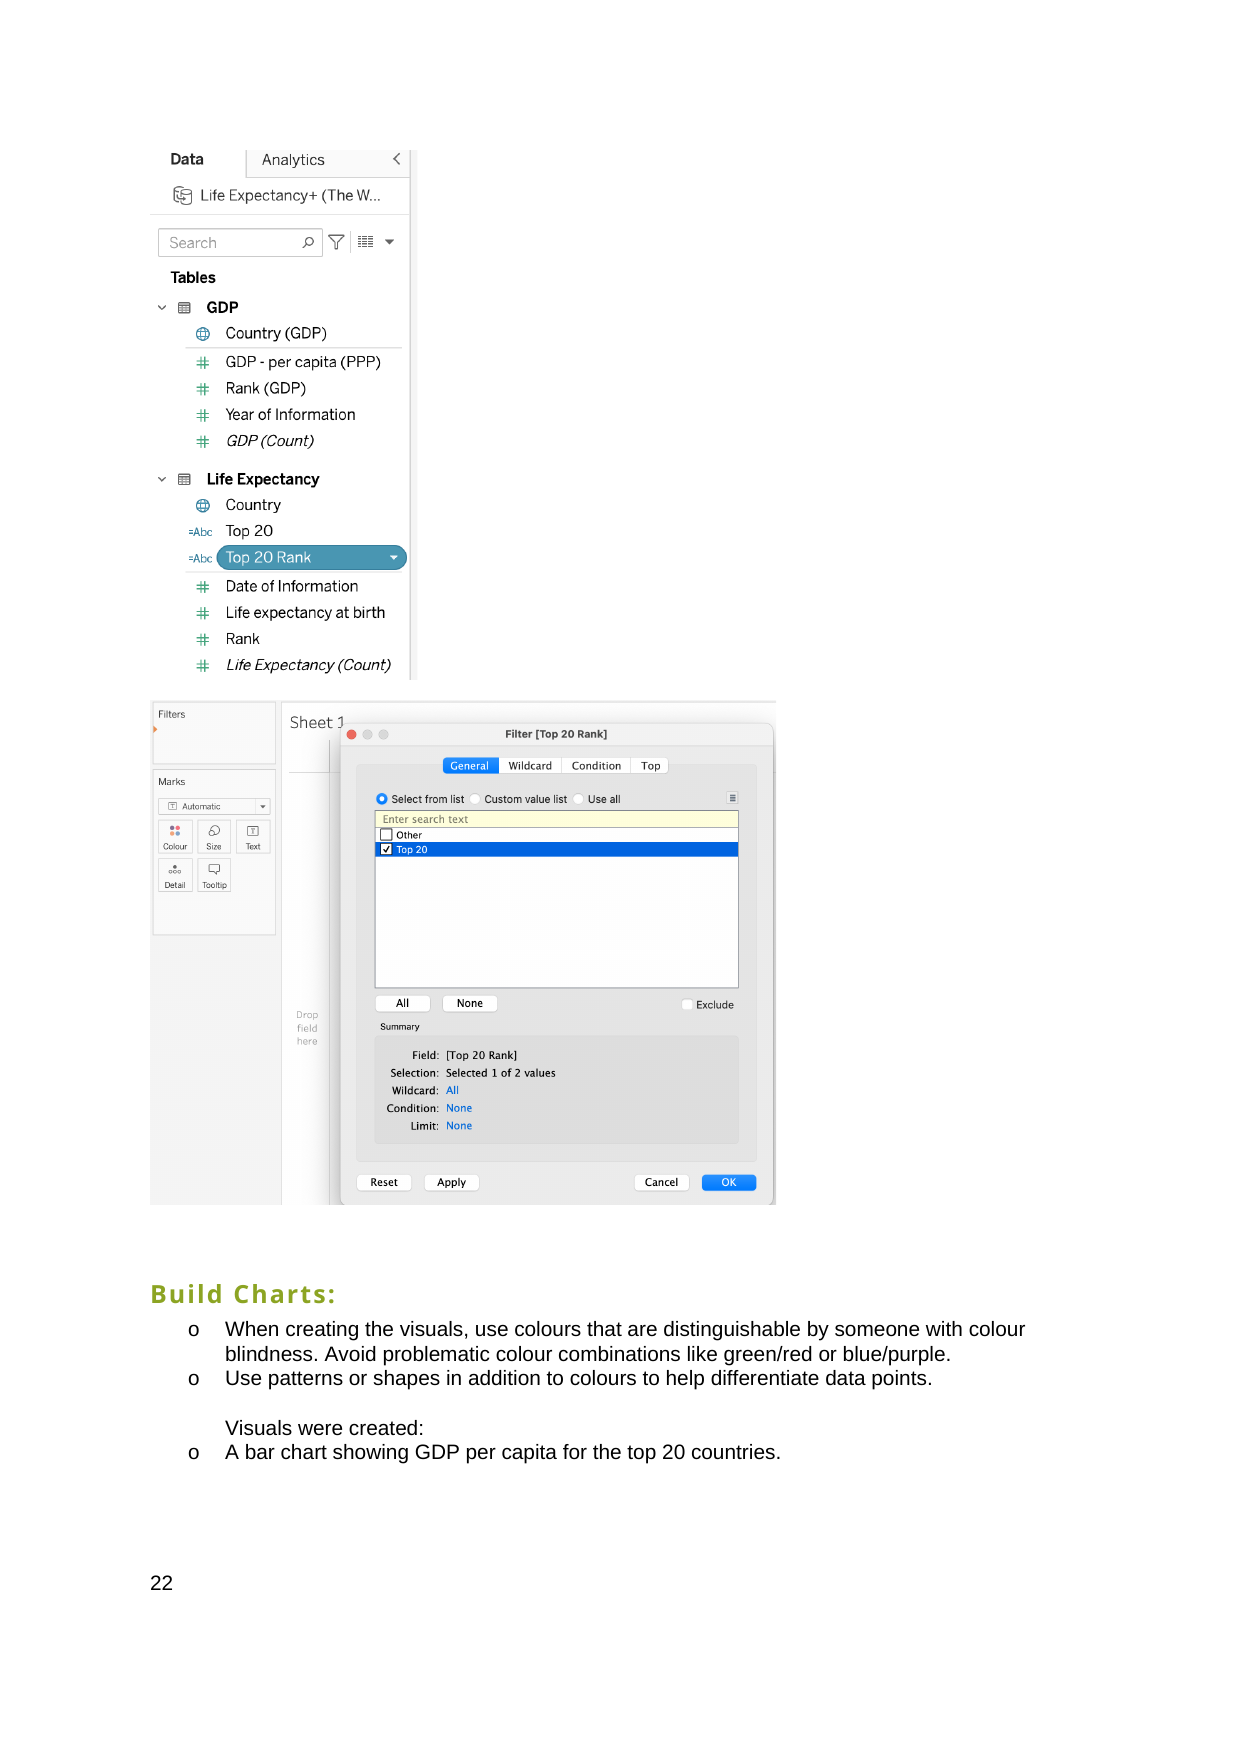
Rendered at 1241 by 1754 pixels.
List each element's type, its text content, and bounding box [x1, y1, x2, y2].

subtitle Build Charts: [150, 1277, 1090, 1311]
list A bar chart showing GDP per capita for the top 20 countries. [187, 1440, 1090, 1466]
list Use patterns or shapes in addition to colours to help differentiate data points. [187, 1366, 1090, 1392]
picture [150, 700, 777, 1205]
list Visuals were created: [150, 1416, 1090, 1440]
picture [150, 150, 418, 680]
list When creating the visuals, use colours that are distinguishable by someone with colour blindness. Avoid problematic colour combinations like green/red or blue/purple. [187, 1316, 1090, 1366]
